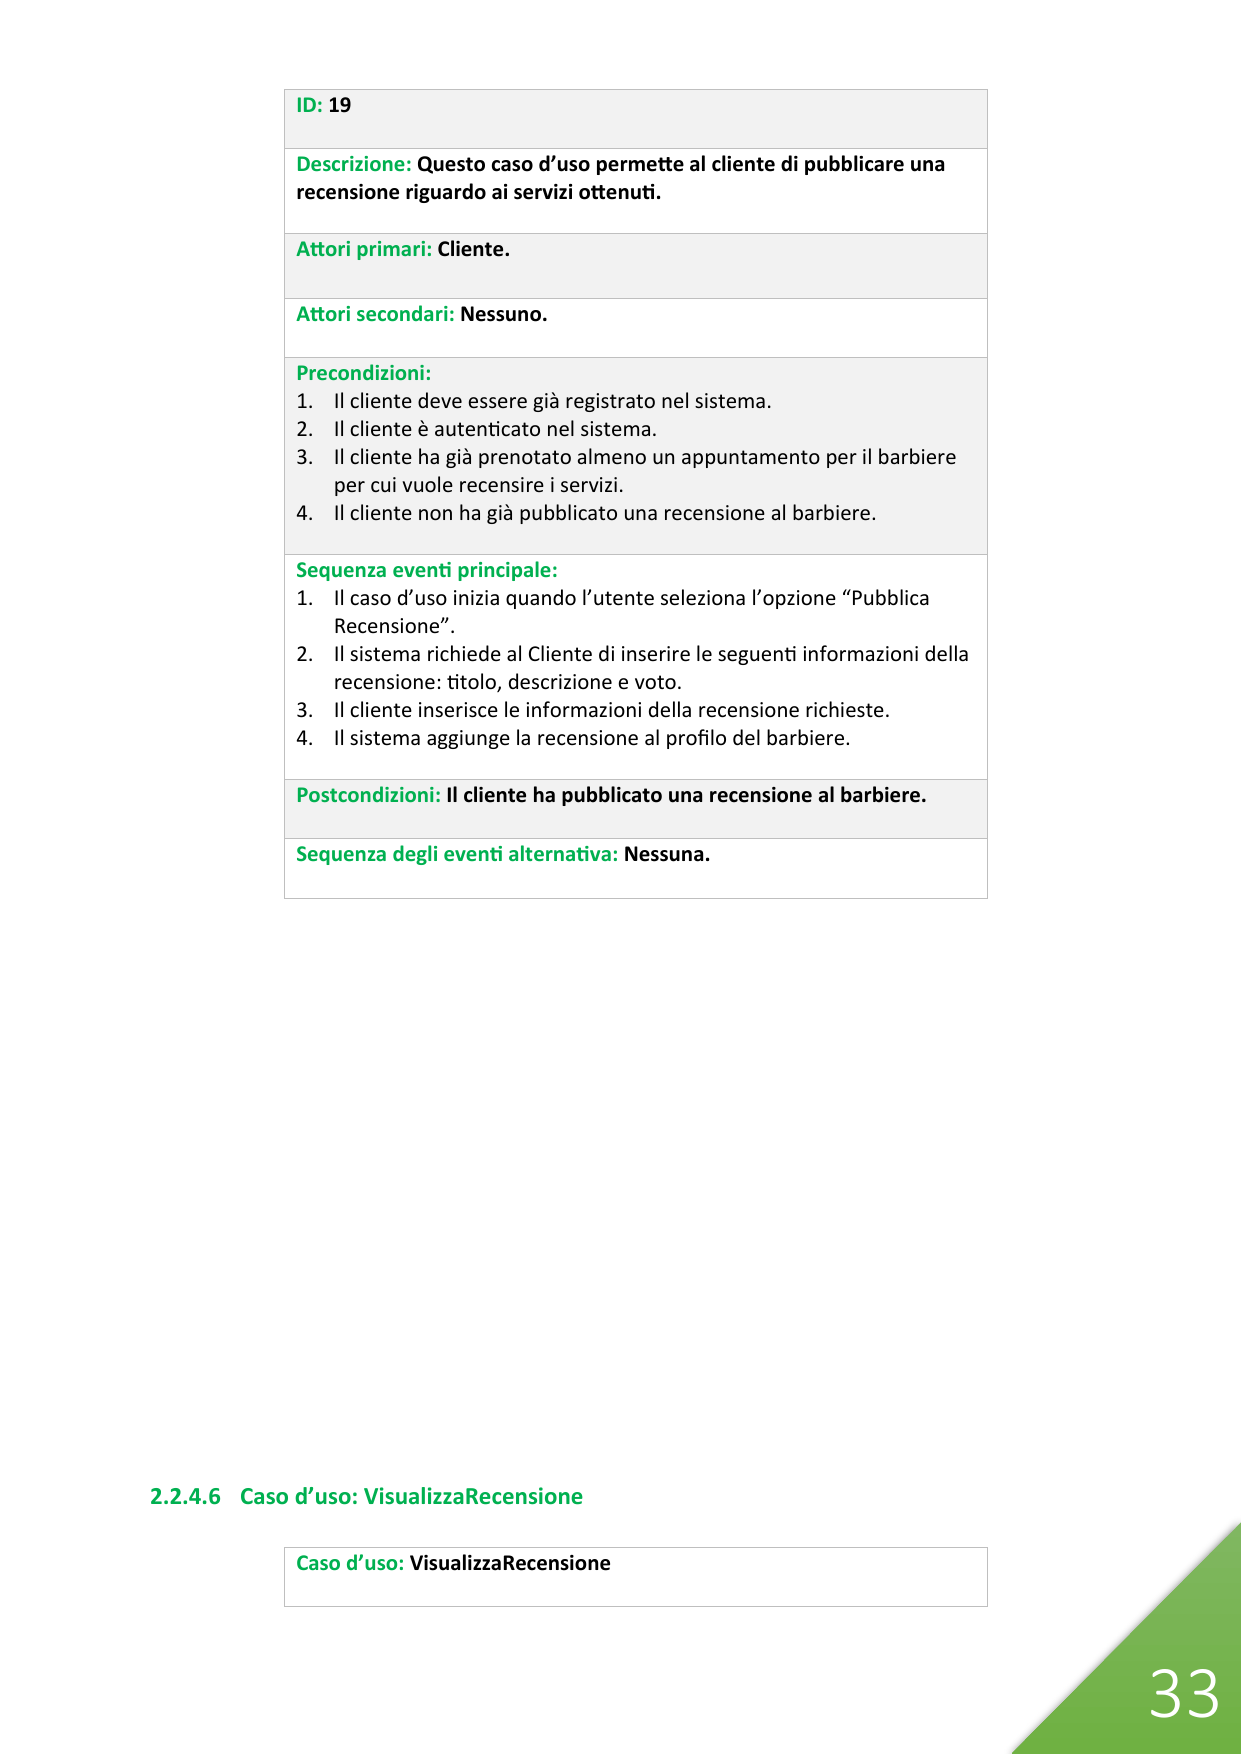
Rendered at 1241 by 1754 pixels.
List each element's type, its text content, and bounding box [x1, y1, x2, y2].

table_cell Postcondizioni: Il cliente ha pubblicato una recensione al barbiere. [285, 780, 987, 838]
table_header Caso d’uso: VisualizzaRecensione [285, 1548, 987, 1606]
table_cell Sequenza eventi principale: Il caso d’uso inizia quando l’utente seleziona l’opzione “Pubblica Recensione”. Il sistema richiede al Cliente di inserire le seguenti informazioni della recensione: titolo, descrizione e voto. Il cliente inserisce le informazioni della recensione richieste. Il sistema aggiunge la recensione al profilo del barbiere. [285, 555, 987, 779]
table_cell Attori primari: Cliente. [285, 234, 987, 298]
table_cell Precondizioni: Il cliente deve essere già registrato nel sistema. Il cliente è autenticato nel sistema. Il cliente ha già prenotato almeno un appuntamento per il barbiere per cui vuole recensire i servizi. Il cliente non ha già pubblicato una recensione al barbiere. [285, 358, 987, 554]
table_cell Attori secondari: Nessuno. [285, 299, 987, 357]
subtitle Caso d’uso: VisualizzaRecensione [150, 1480, 1122, 1511]
table_cell Sequenza degli eventi alternativa: Nessuna. [285, 839, 987, 897]
table_cell ID: 19 [285, 90, 987, 148]
table_cell Descrizione: Questo caso d’uso permette al cliente di pubblicare una recensione riguardo ai servizi ottenuti. [285, 149, 987, 233]
